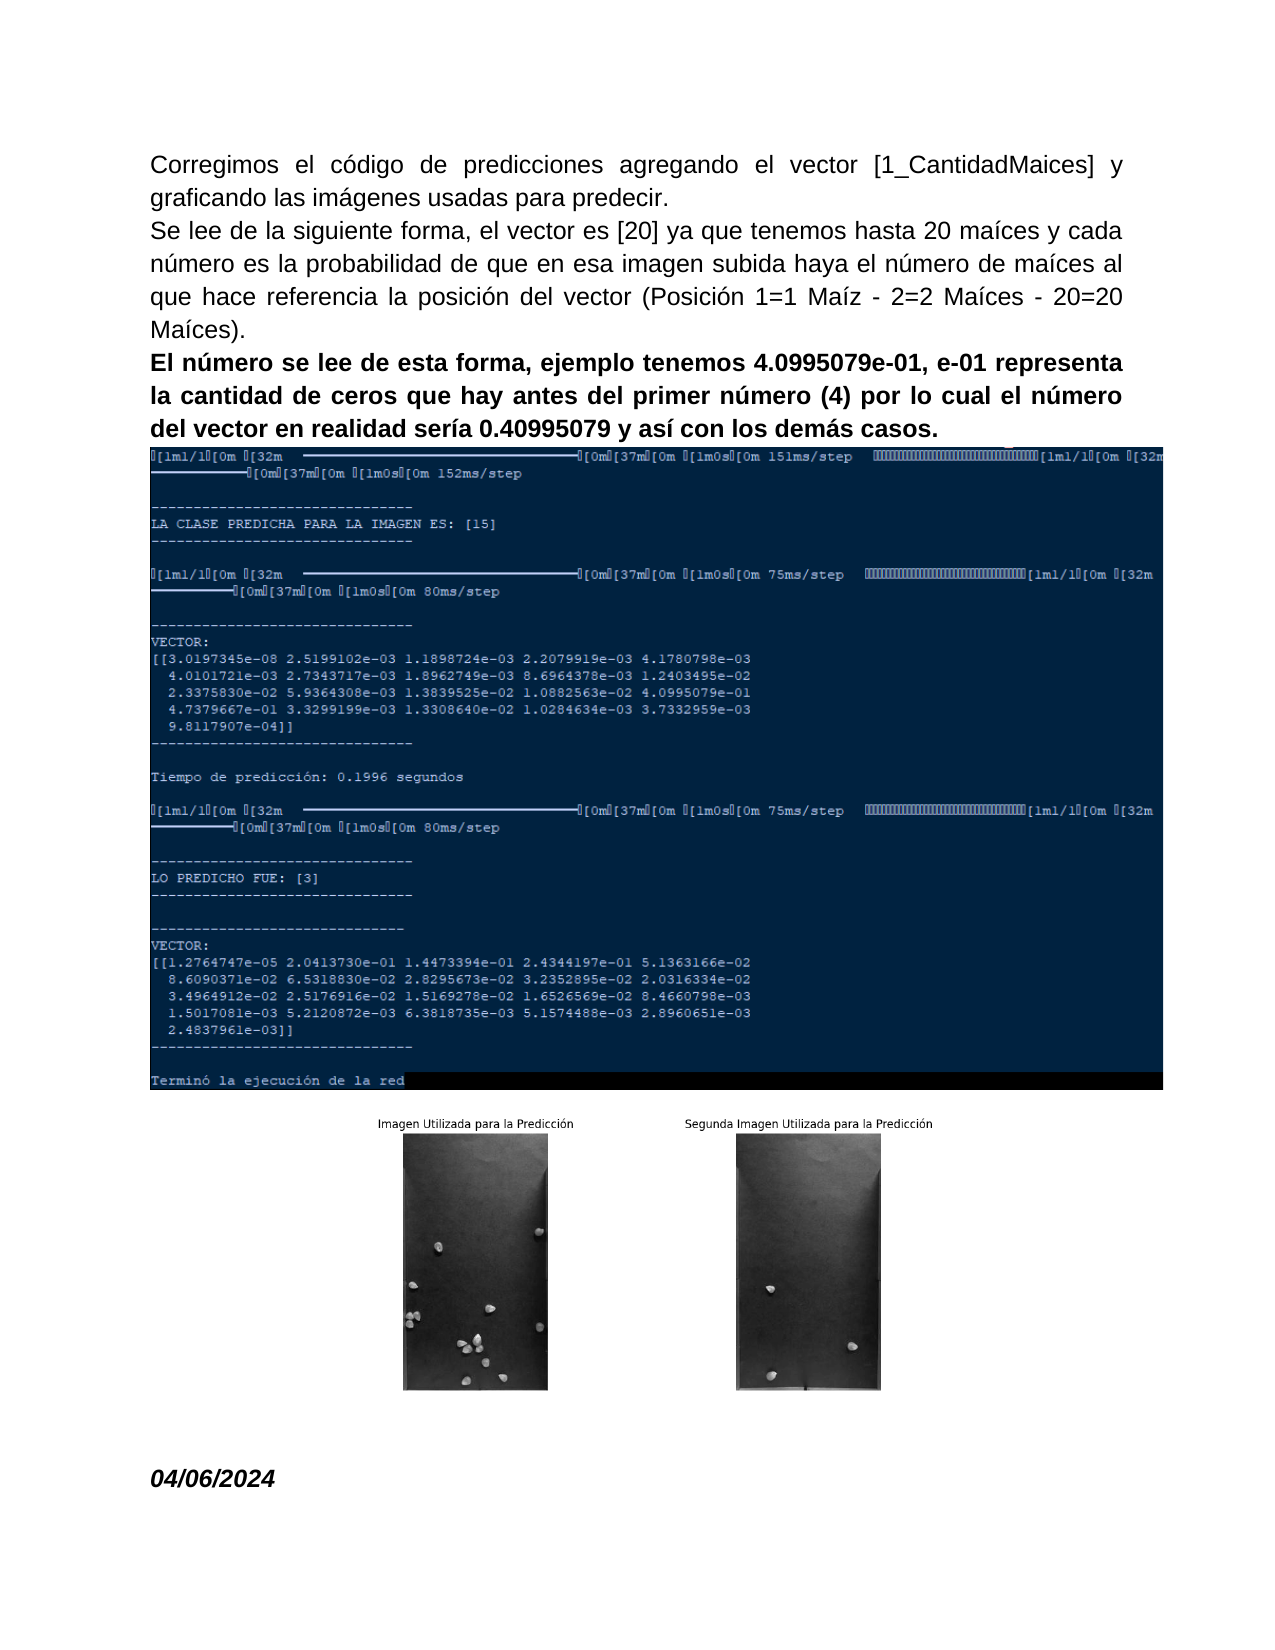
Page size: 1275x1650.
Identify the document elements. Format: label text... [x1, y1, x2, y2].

text El número se lee de esta forma, ejemplo tenemos 4.0995079e-01, e-01 representa la cantidad de ceros que hay antes del primer número (4) por lo cual el número del vector en realidad sería 0.40995079 y así con los demás casos. [150, 348, 1125, 443]
picture [304, 1093, 971, 1427]
text 04/06/2024 [150, 1464, 1125, 1492]
picture [150, 447, 1164, 1090]
text Corregimos el código de predicciones agregando el vector [1_CantidadMaices] y graficando las imágenes usadas para predecir. [150, 150, 1125, 212]
text Se lee de la siguiente forma, el vector es [20] ya que tenemos hasta 20 maíces y cada número es la probabilidad de que en esa imagen subida haya el número de maíces al que hace referencia la posición del vector (Posición 1=1 Maíz - 2=2 Maíces - 20=20 Maíces). [150, 216, 1125, 344]
